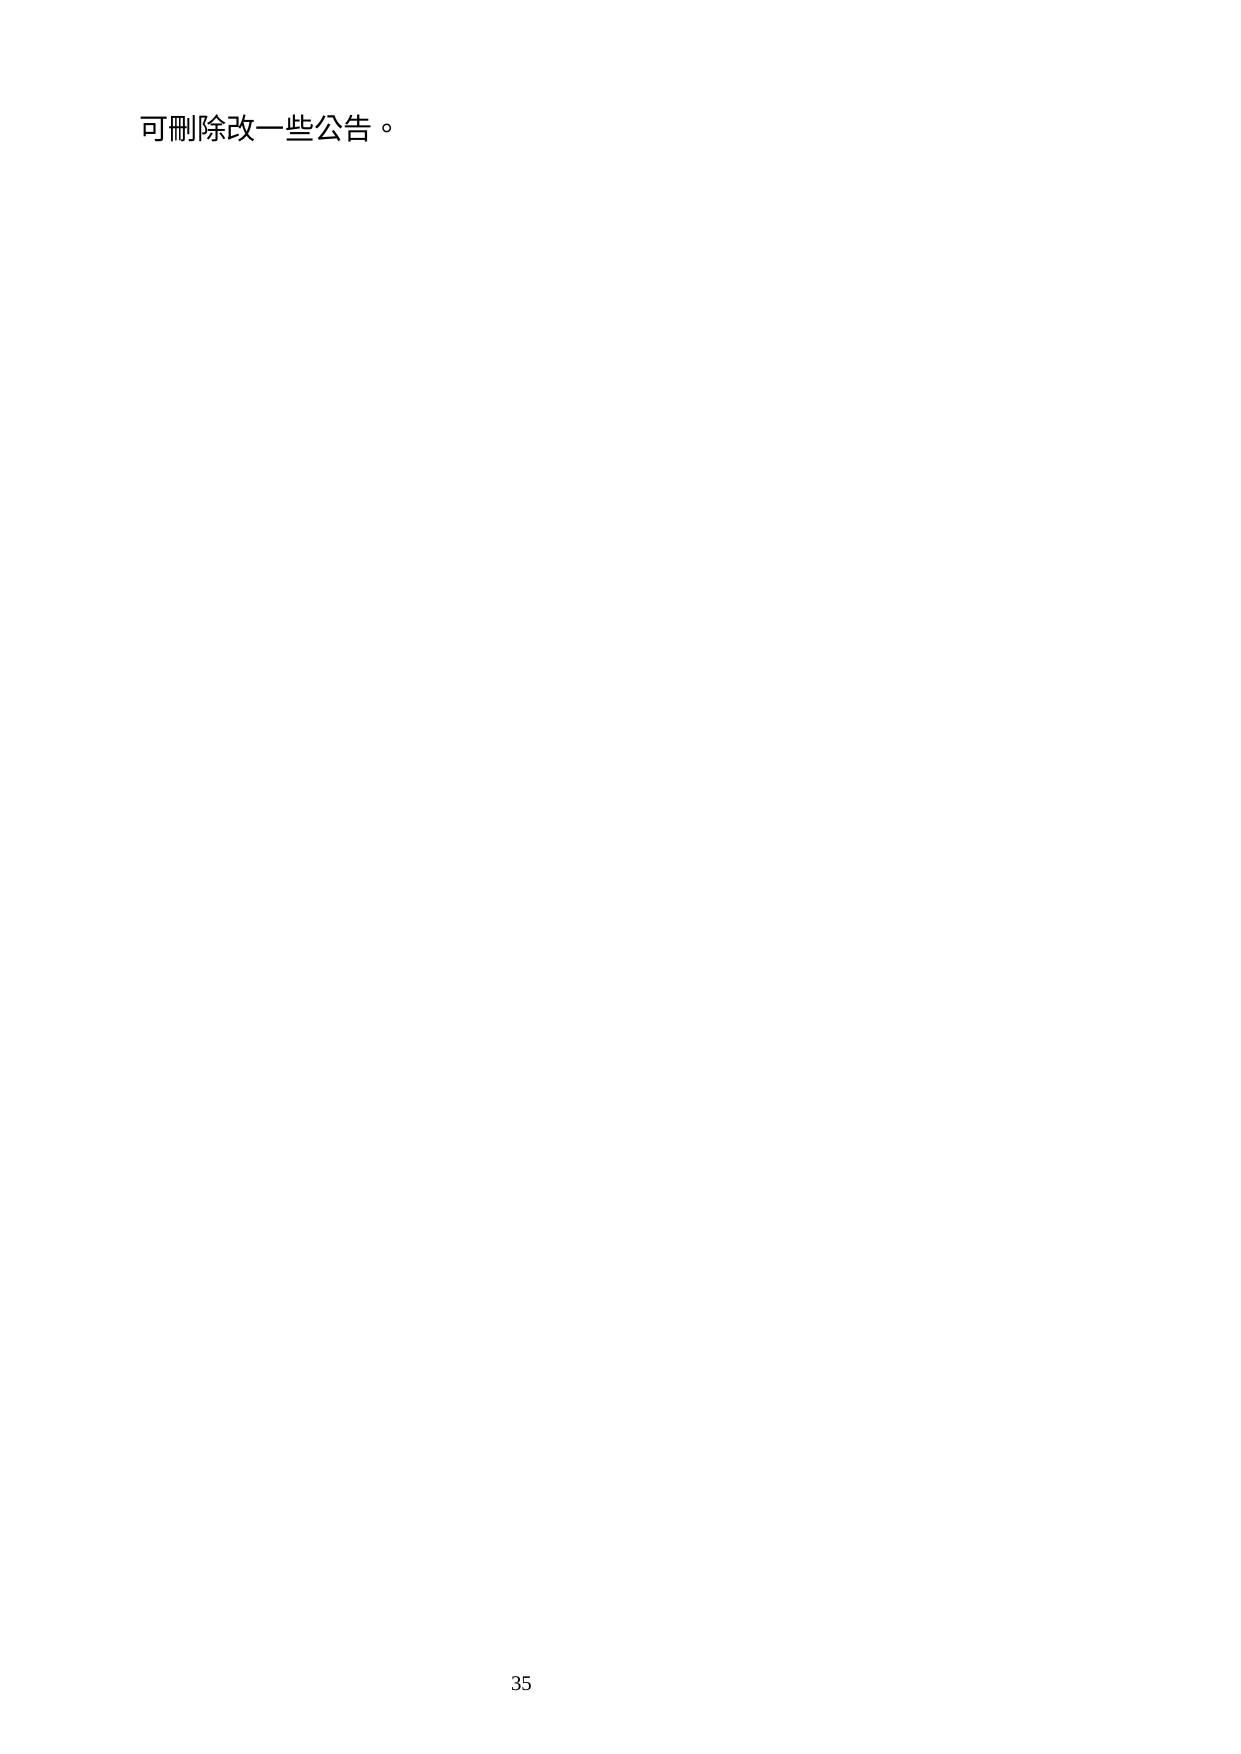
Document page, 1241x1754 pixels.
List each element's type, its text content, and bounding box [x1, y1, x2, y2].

subtitle 可刪除改一些公告。 [139, 89, 1152, 164]
